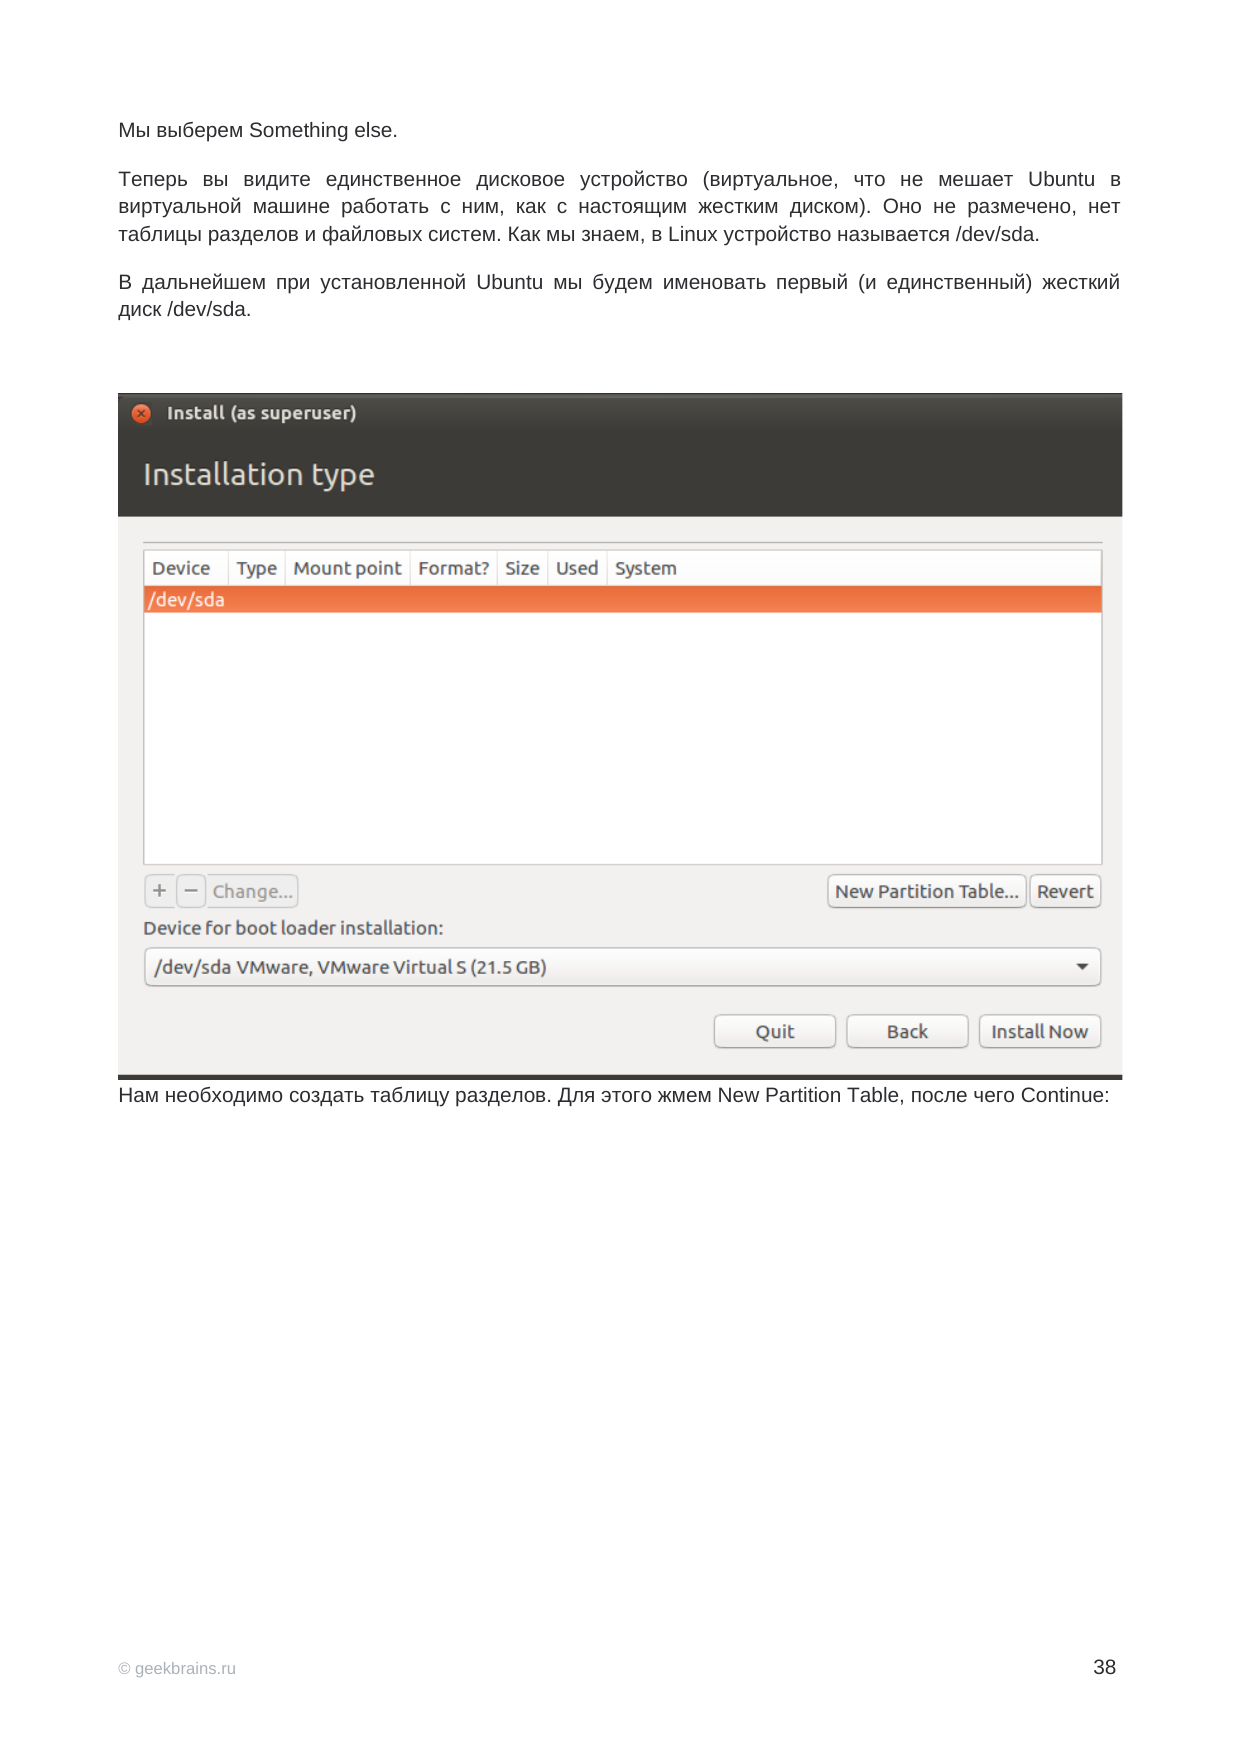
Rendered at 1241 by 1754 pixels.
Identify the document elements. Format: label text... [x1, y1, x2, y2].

text Теперь вы видите единственное дисковое устройство (виртуальное, что не мешает Ubuntu в виртуальной машине работать с ним, как с настоящим жестким диском). Оно не размечено, нет таблицы разделов и файловых систем. Как мы знаем, в Linux устройство называется /dev/sda. [118, 166, 1122, 245]
text Мы выберем Something else. [118, 118, 1122, 142]
text В дальнейшем при установленной Ubuntu мы будем именовать первый (и единственный) жесткий диск /dev/sda. [118, 270, 1122, 321]
picture [118, 393, 1123, 1080]
text Нам необходимо создать таблицу разделов. Для этого жмем New Partition Table, после чего Continue: [118, 1080, 1122, 1107]
